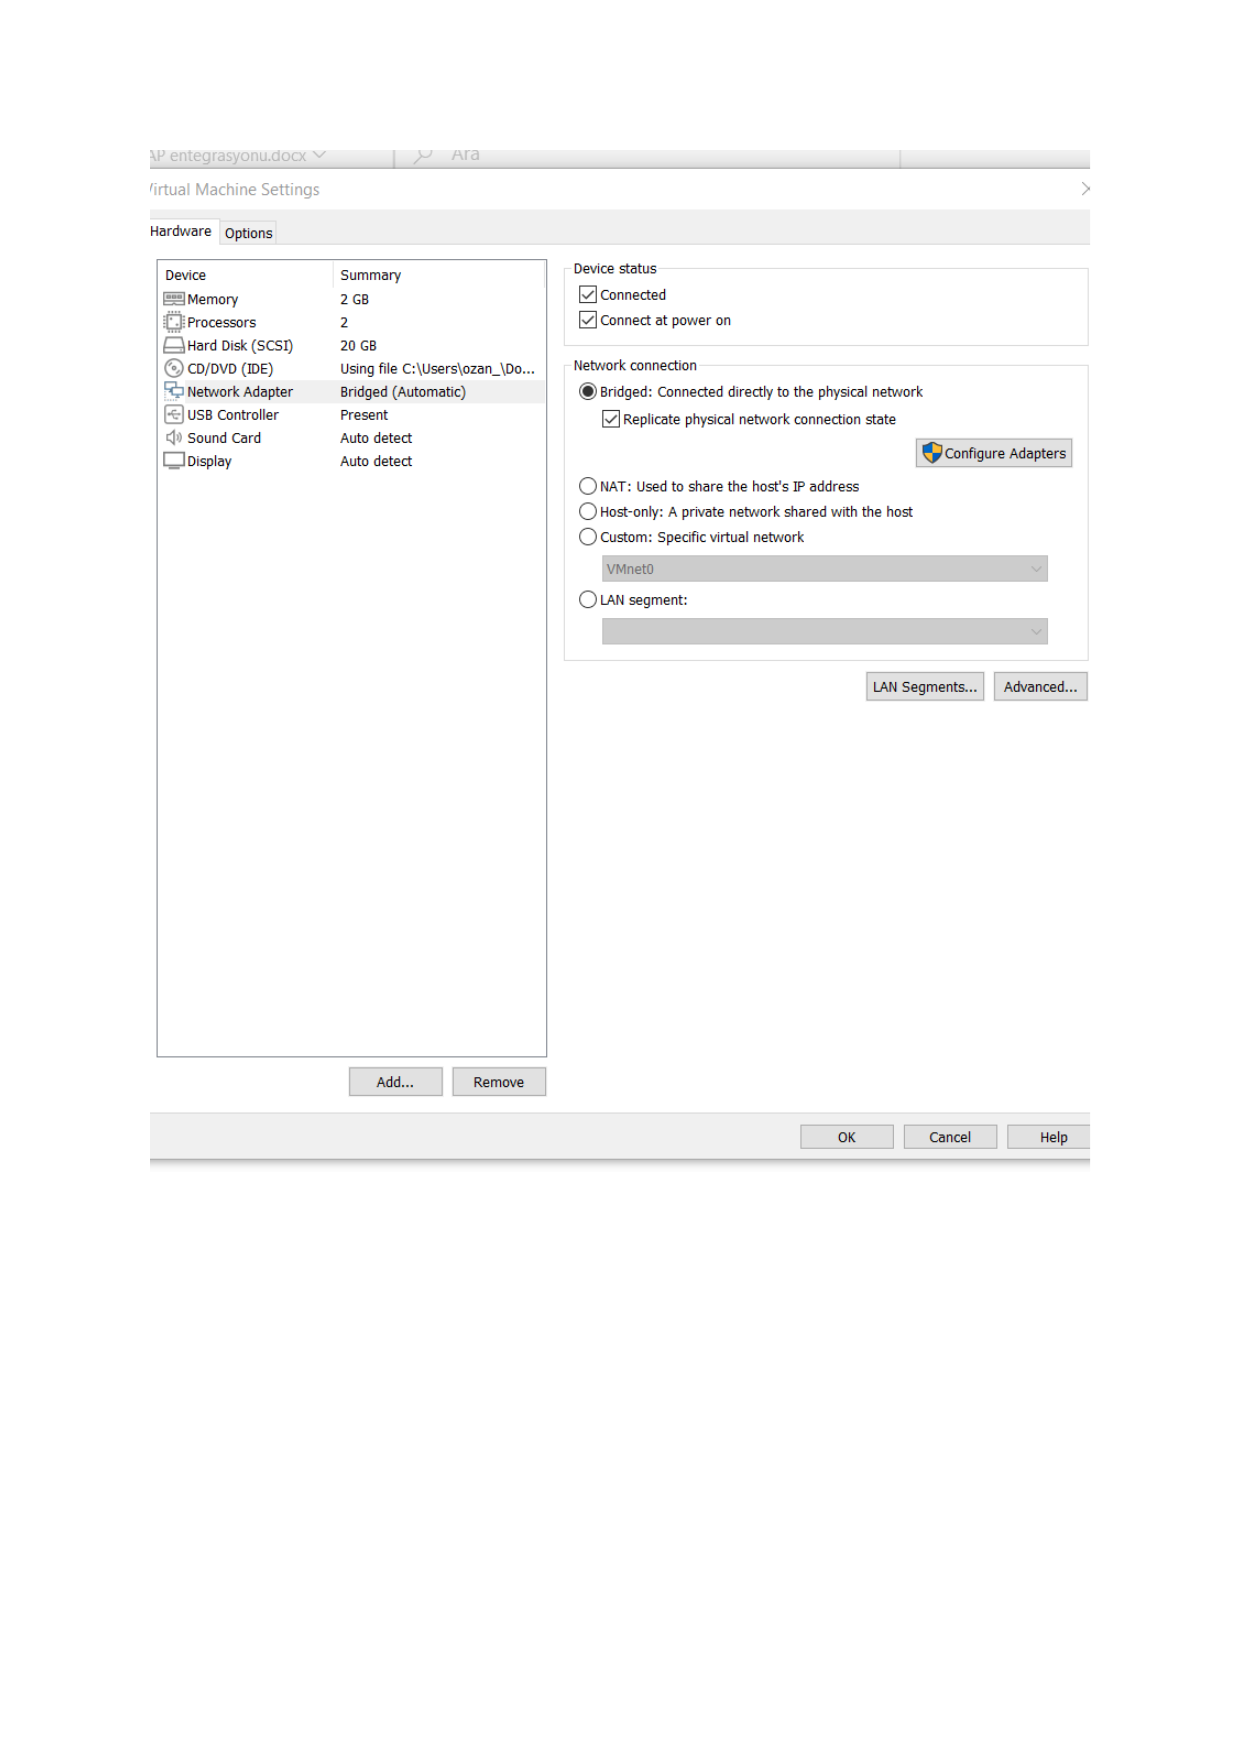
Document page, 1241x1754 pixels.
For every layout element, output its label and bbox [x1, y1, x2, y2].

picture [150, 150, 1091, 1172]
